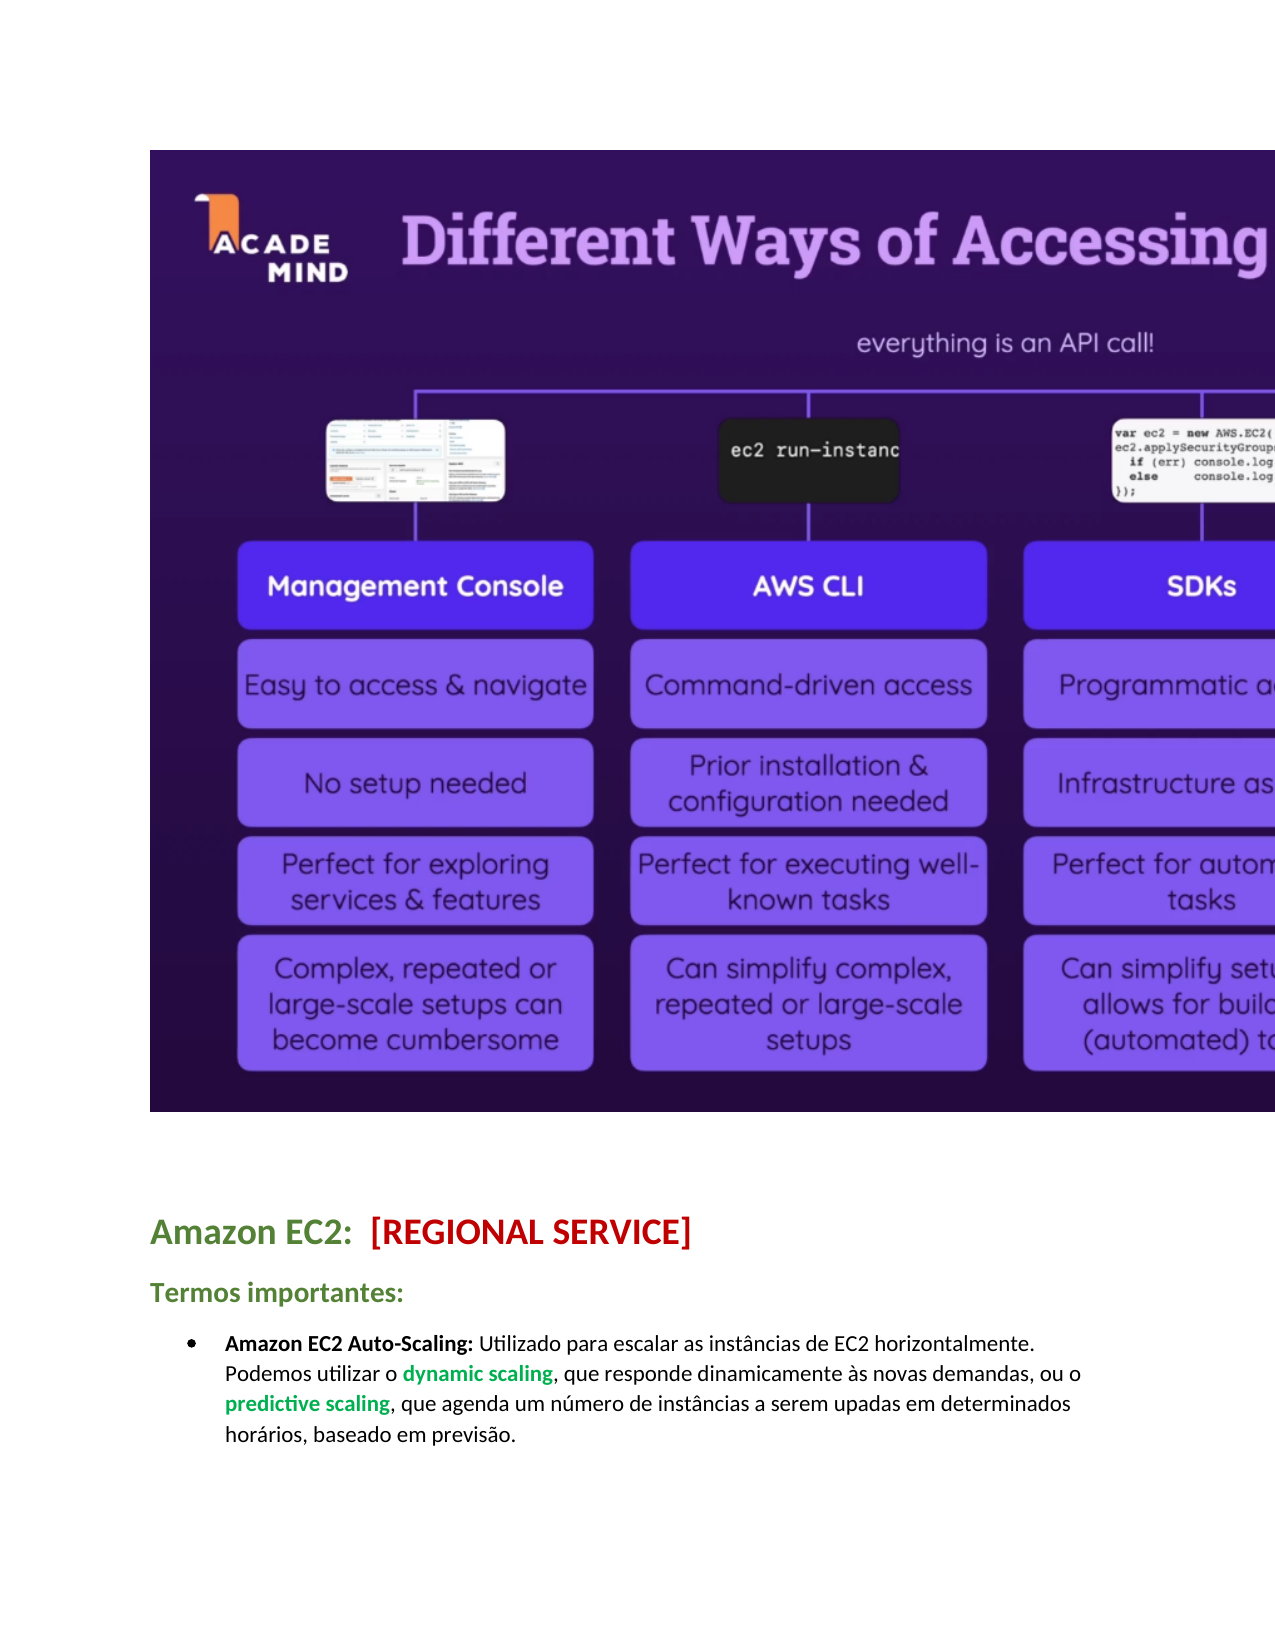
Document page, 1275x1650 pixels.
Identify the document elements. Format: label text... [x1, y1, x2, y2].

picture [150, 150, 1275, 1112]
list Amazon EC2 Auto-Scaling: Utilizado para escalar as instâncias de EC2 horizontalmente. Podemos utilizar o dynamic scaling, que responde dinamicamente às novas demandas, ou o predictive scaling, que agenda um número de instâncias a serem upadas em determinados horários, baseado em previsão. [187, 1329, 1125, 1448]
text Termos importantes: [150, 1274, 1125, 1310]
text Amazon EC2: [REGIONAL SERVICE] [150, 1208, 1125, 1254]
